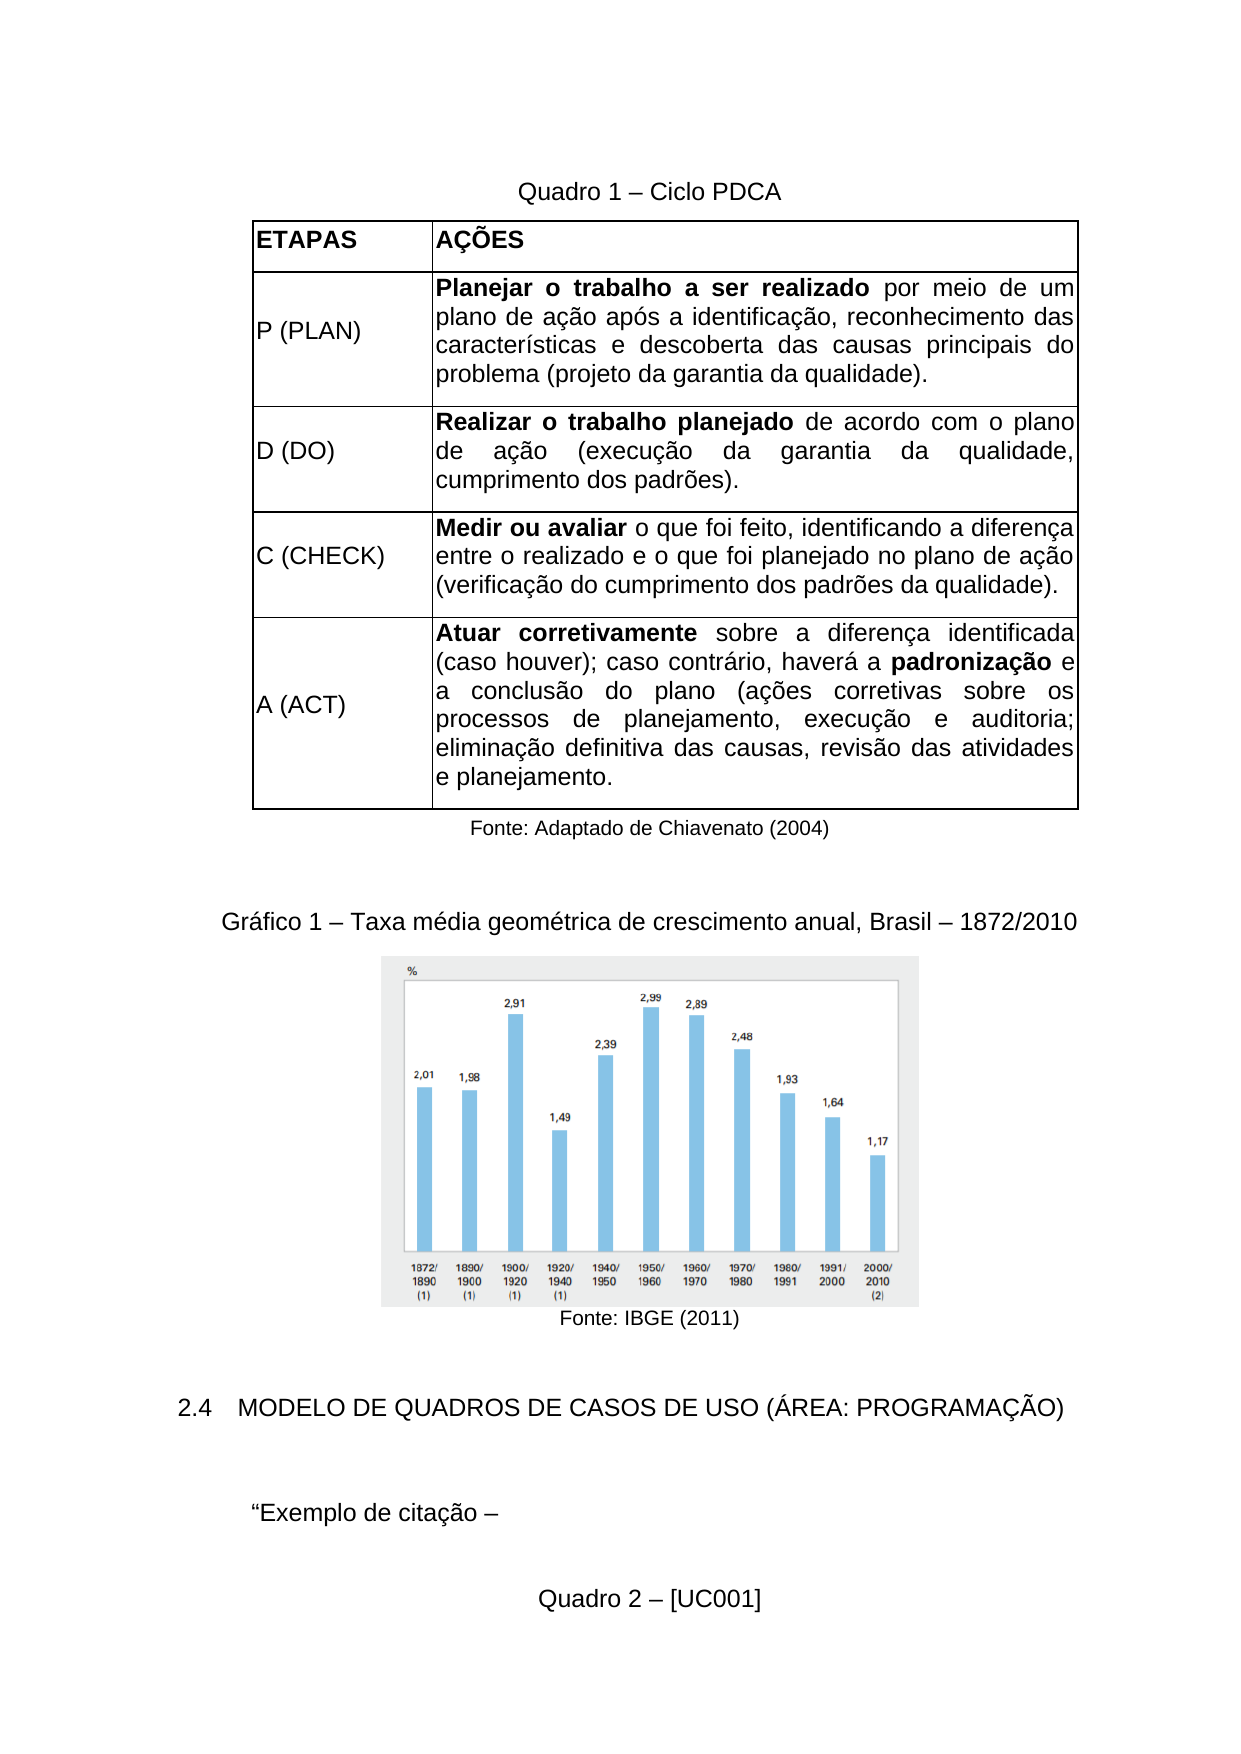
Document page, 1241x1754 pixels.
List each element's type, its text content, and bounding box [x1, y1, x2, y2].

text Quadro 2 ‒ [UC001] [177, 1584, 1122, 1613]
table_cell D (DO) [254, 407, 432, 511]
text Fonte: Adaptado de Chiavenato (2004) [177, 816, 1122, 840]
table_cell Medir ou avaliar o que foi feito, identificando a diferença entre o realizado e o que foi planejado no plano de ação (verificação do cumprimento dos padrões da qualidade). [433, 513, 1077, 617]
subtitle MODELO DE QUADROS DE CASOS DE USO (ÁREA: PROGRAMAÇÃO) [177, 1393, 1122, 1421]
table_cell A (ACT) [254, 618, 432, 808]
table_header ETAPAS [254, 222, 432, 271]
text “Exemplo de citação – [177, 1498, 1122, 1527]
table_header AÇÕES [433, 222, 1077, 271]
text Gráfico 1 ‒ Taxa média geométrica de crescimento anual, Brasil – 1872/2010 [177, 907, 1122, 936]
text Quadro 1 ‒ Ciclo PDCA [177, 177, 1122, 206]
table_cell C (CHECK) [254, 513, 432, 617]
picture [380, 956, 919, 1307]
table_cell Atuar corretivamente sobre a diferença identificada (caso houver); caso contrário, haverá a padronização e a conclusão do plano (ações corretivas sobre os processos de planejamento, execução e auditoria; eliminação definitiva das causas, revisão das atividades e planejamento. [433, 618, 1077, 808]
table_cell Realizar o trabalho planejado de acordo com o plano de ação (execução da garantia da qualidade, cumprimento dos padrões). [433, 407, 1077, 511]
table_cell Planejar o trabalho a ser realizado por meio de um plano de ação após a identificação, reconhecimento das características e descoberta das causas principais do problema (projeto da garantia da qualidade). [433, 273, 1077, 406]
table_cell P (PLAN) [254, 273, 432, 406]
